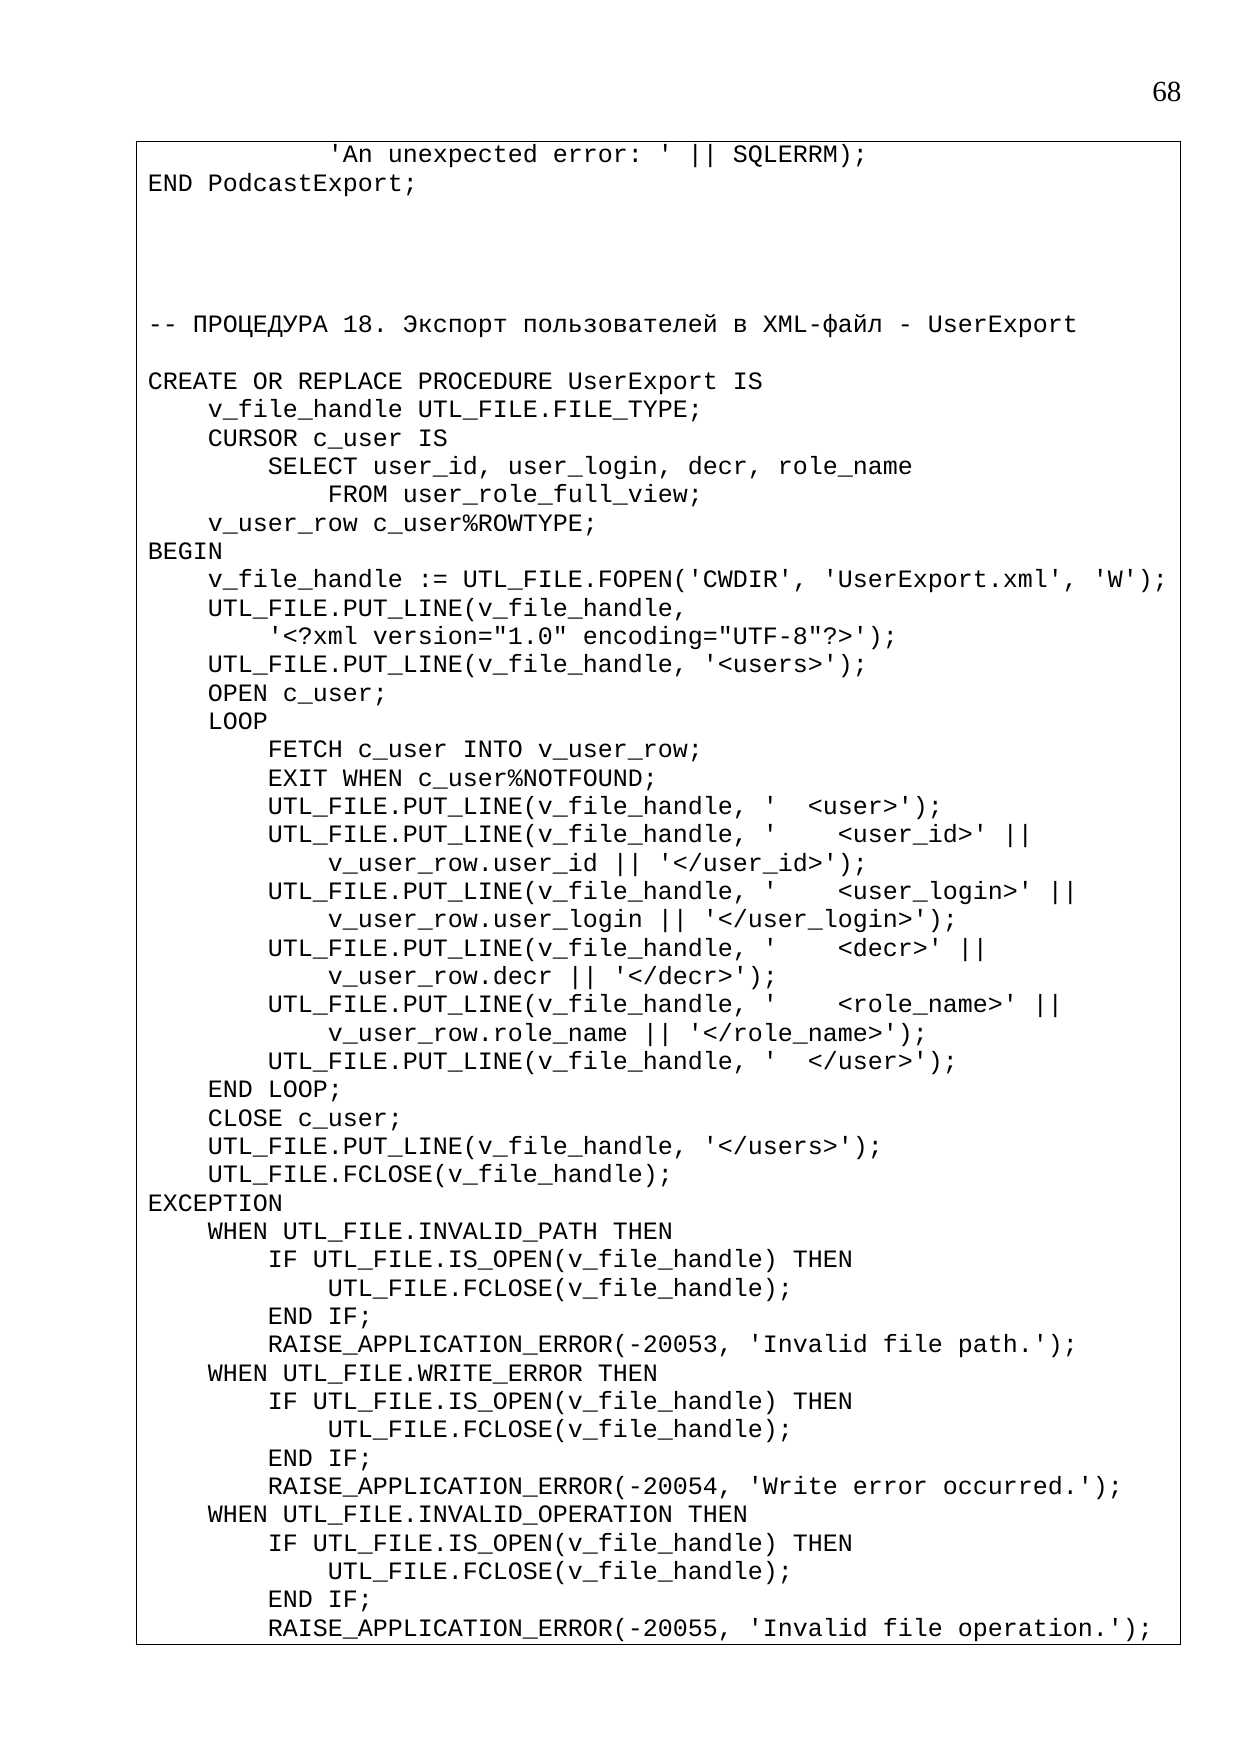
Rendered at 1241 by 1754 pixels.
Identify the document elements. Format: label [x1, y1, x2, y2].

table_header [137, 142, 1180, 1644]
